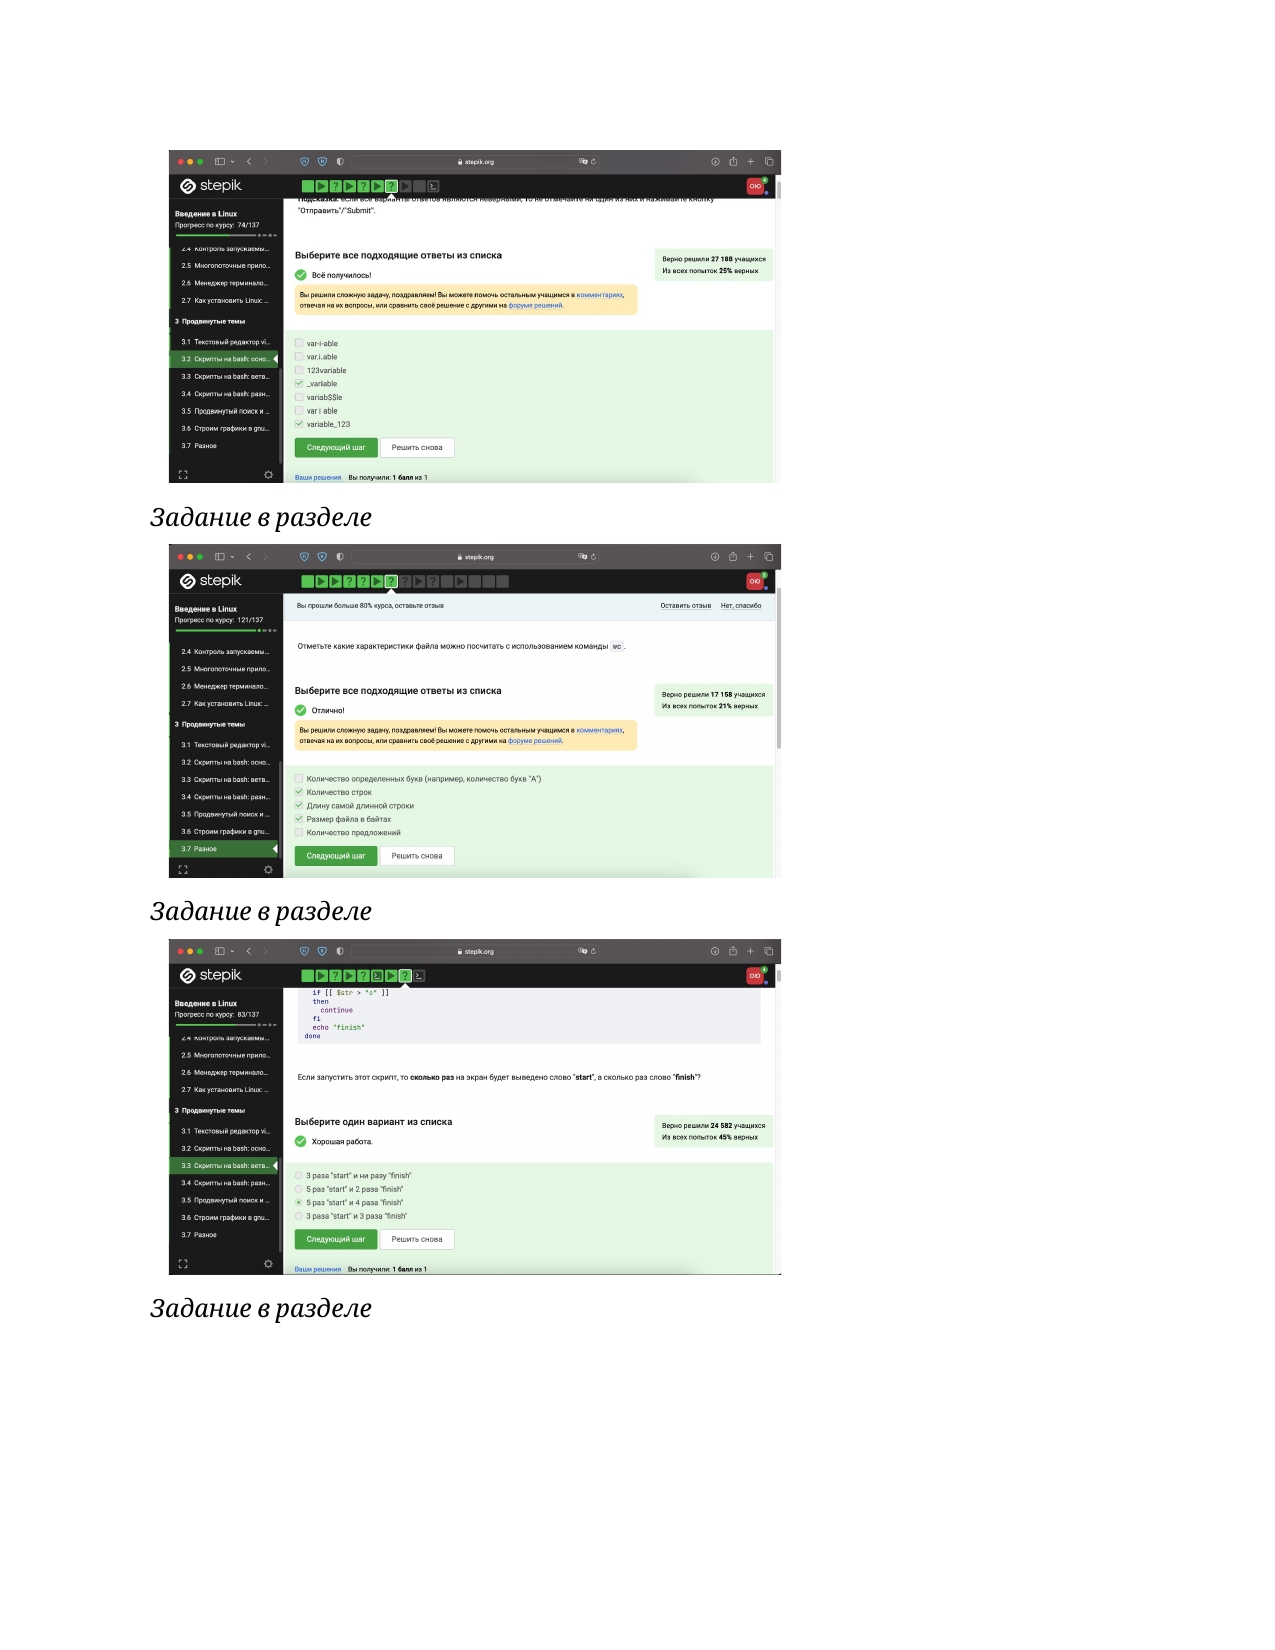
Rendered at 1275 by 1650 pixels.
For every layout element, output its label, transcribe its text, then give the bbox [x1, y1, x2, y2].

text Задание в разделе [150, 1295, 1125, 1324]
text Задание в разделе [150, 898, 1125, 927]
text Задание в разделе [150, 503, 1125, 532]
